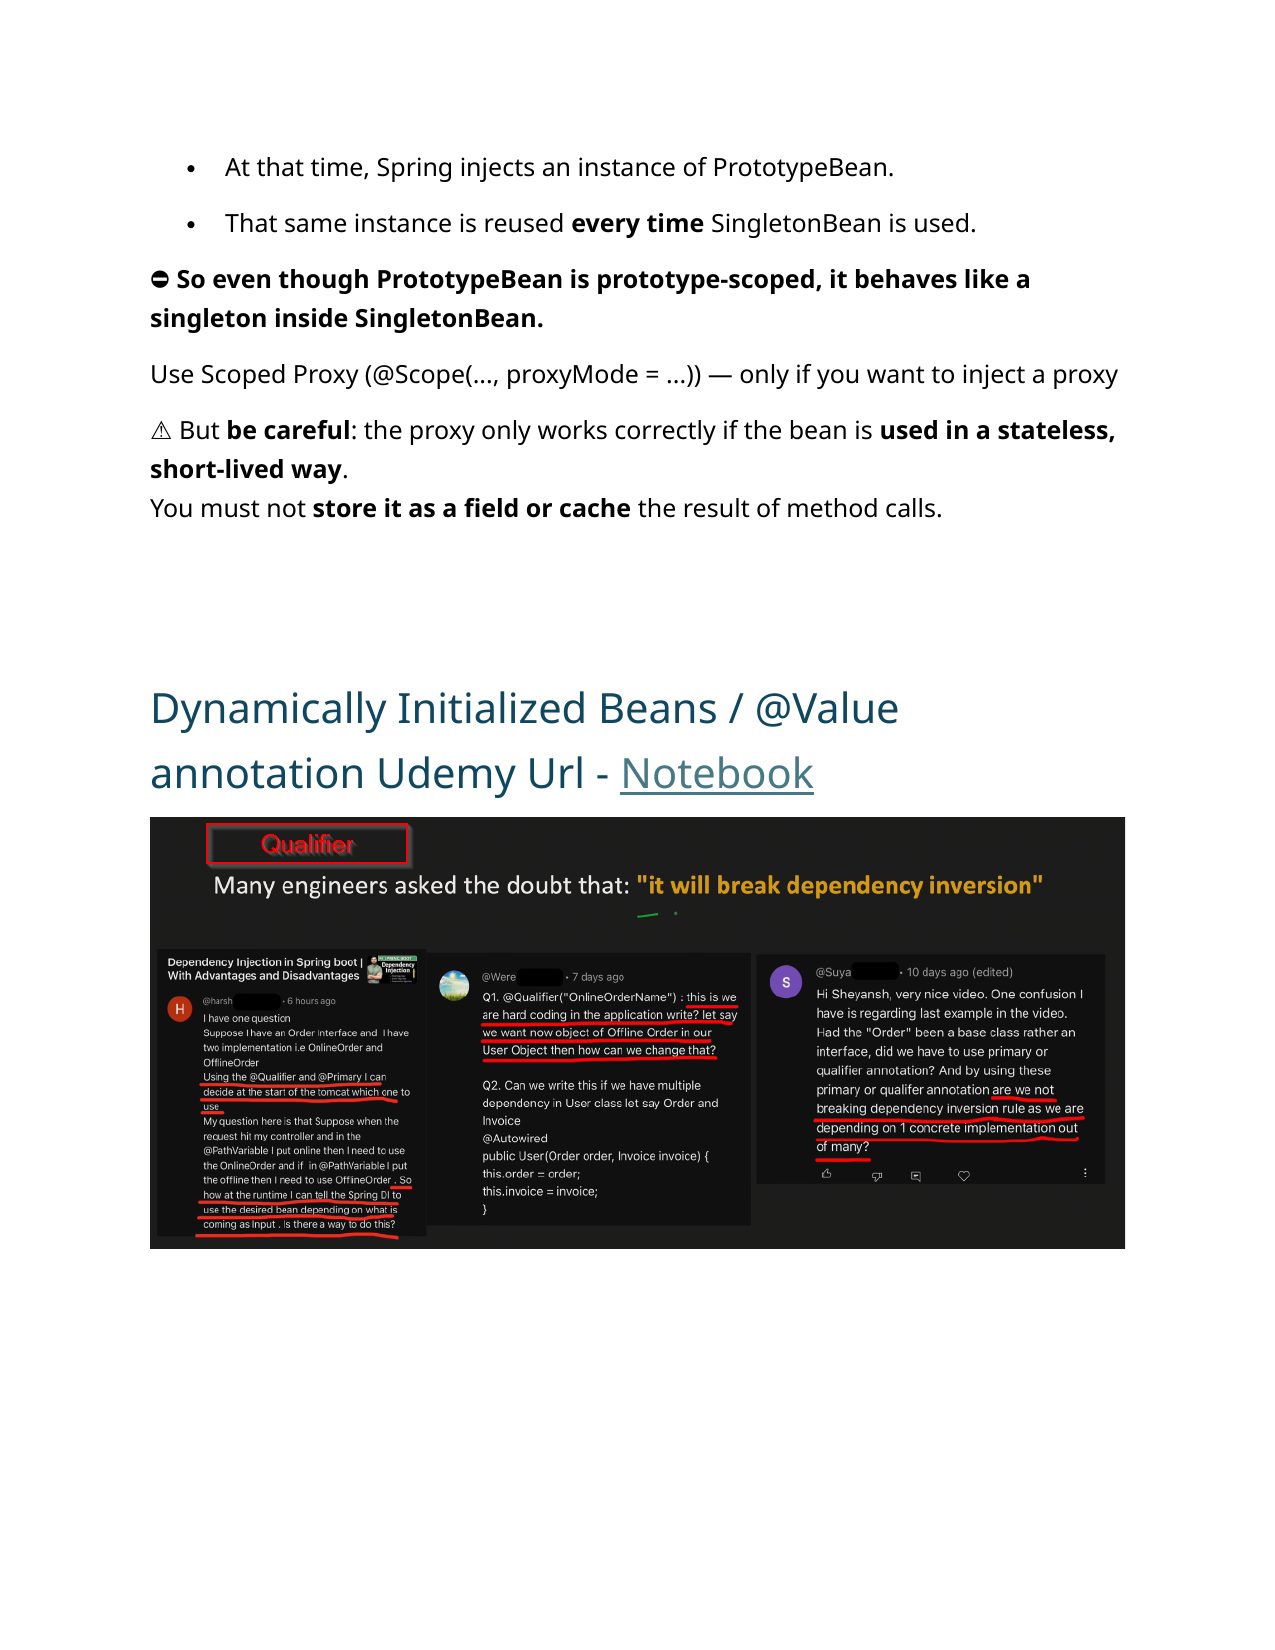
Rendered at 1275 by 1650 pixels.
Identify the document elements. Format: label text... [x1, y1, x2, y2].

text Use Scoped Proxy (@Scope(..., proxyMode = ...)) — only if you want to inject a proxy [150, 357, 1125, 391]
subtitle Dynamically Initialized Beans / @Value annotation Udemy Url - Notebook [150, 679, 1125, 801]
text ⚠️ But be careful: the proxy only works correctly if the bean is used in a stateless, short-lived way. You must not store it as a field or cache the result of method calls. [150, 412, 1125, 525]
text ⛔ So even though PrototypeBean is prototype-scoped, it behaves like a singleton inside SingletonBean. [150, 262, 1125, 335]
list That same instance is reused every time SingletonBean is used. [187, 206, 1125, 240]
picture [150, 817, 1125, 1249]
list At that time, Spring injects an instance of PrototypeBean. [187, 150, 1125, 184]
